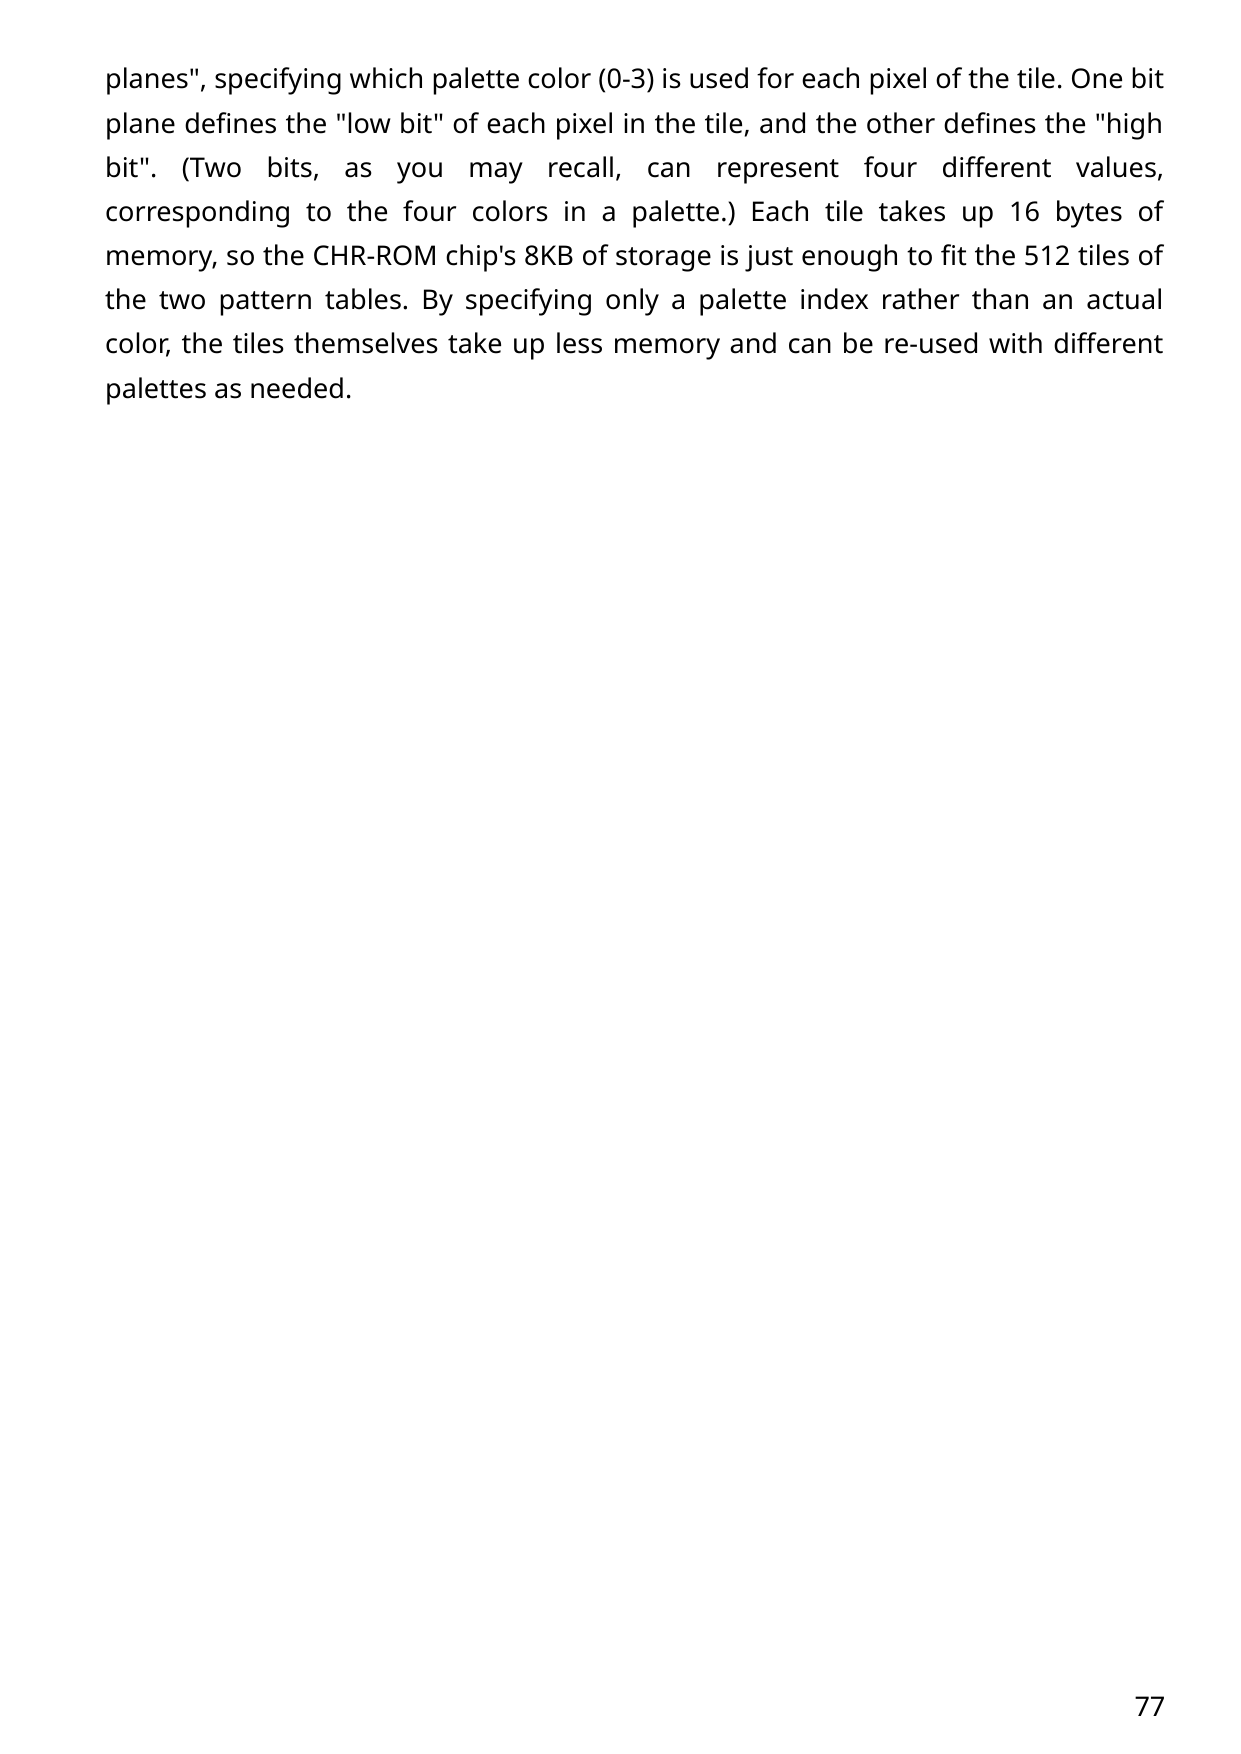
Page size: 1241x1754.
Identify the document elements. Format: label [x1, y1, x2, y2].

text [105, 60, 1165, 406]
